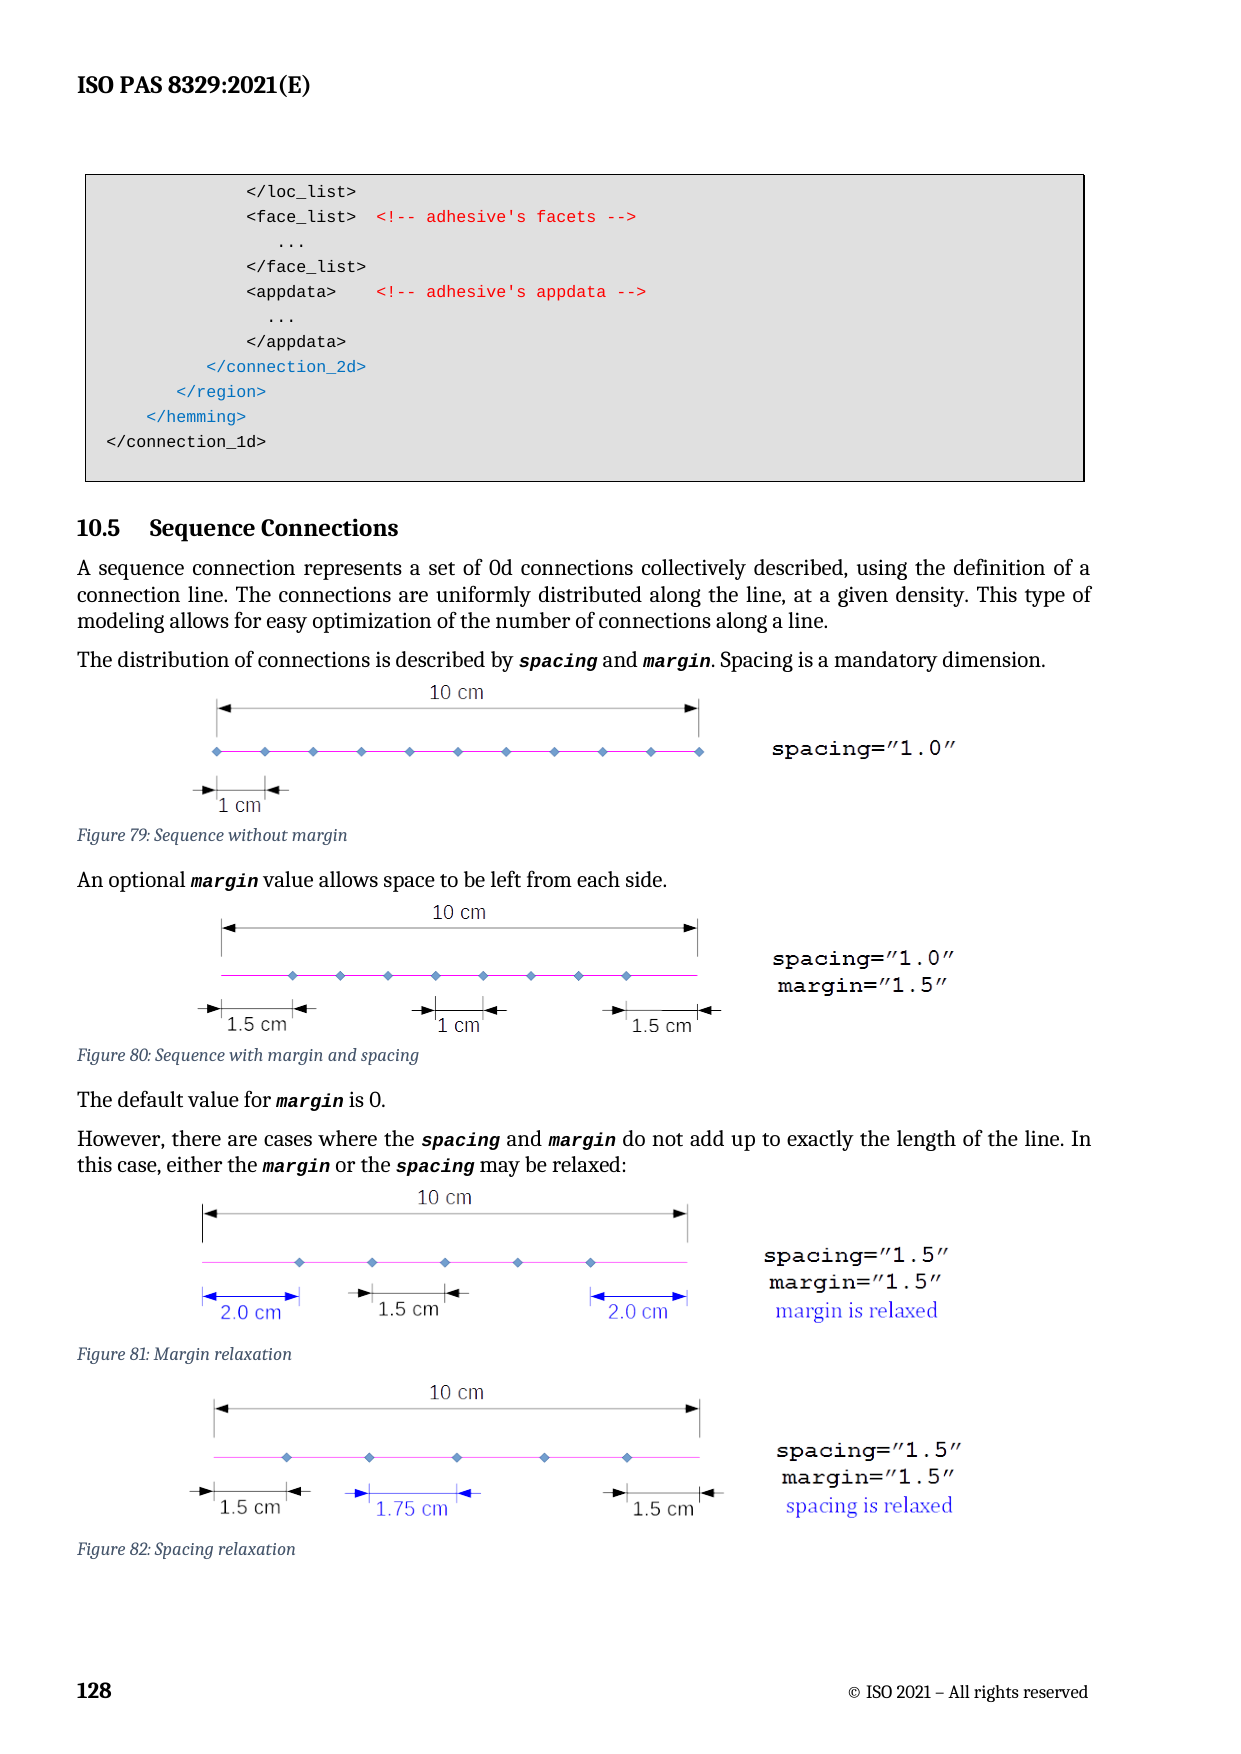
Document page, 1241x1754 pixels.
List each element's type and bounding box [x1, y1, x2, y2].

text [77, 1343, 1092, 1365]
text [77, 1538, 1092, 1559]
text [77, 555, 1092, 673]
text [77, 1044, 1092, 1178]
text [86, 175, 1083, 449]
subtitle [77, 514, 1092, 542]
picture [189, 1385, 981, 1526]
picture [197, 905, 973, 1032]
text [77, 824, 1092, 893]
picture [201, 1190, 968, 1331]
picture [192, 685, 978, 812]
